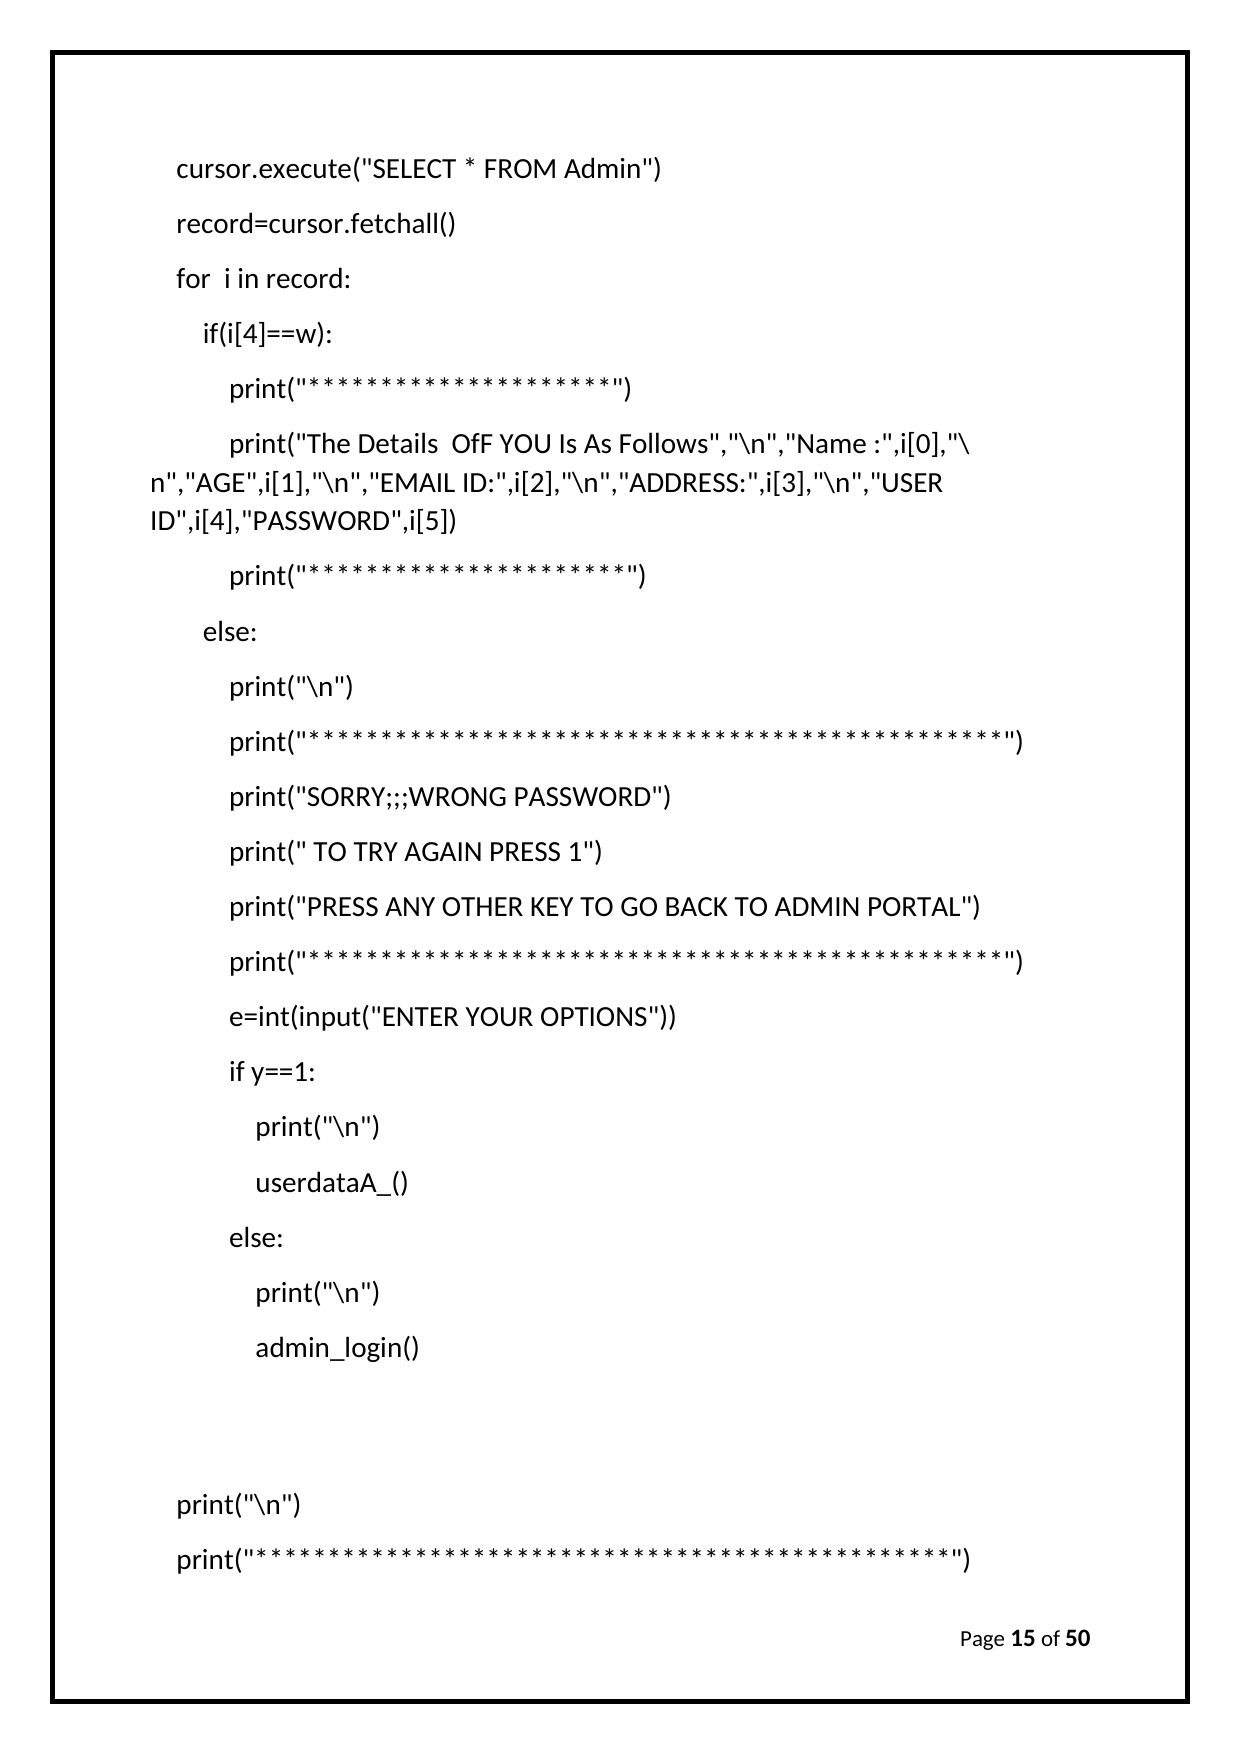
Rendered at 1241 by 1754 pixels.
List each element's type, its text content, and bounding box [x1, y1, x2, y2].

text cursor.execute("SELECT * FROM Admin") [150, 150, 1090, 186]
text admin_login() [150, 1329, 1090, 1364]
text print(" TO TRY AGAIN PRESS 1") [150, 833, 1090, 869]
text print("The Details OfF YOU Is As Follows","\n","Name :",i[0],"\n","AGE",i[1],"\n","EMAIL ID:",i[2],"\n","ADDRESS:",i[3],"\n","USER ID",i[4],"PASSWORD",i[5]) [150, 426, 1090, 538]
text if y==1: [150, 1053, 1090, 1089]
text print("************************************************") [150, 943, 1090, 979]
text record=cursor.fetchall() [150, 205, 1090, 241]
text userdataA_() [150, 1164, 1090, 1199]
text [150, 1541, 1090, 1577]
text print("\n") [150, 668, 1090, 703]
text else: [150, 1219, 1090, 1254]
text print("SORRY;;;WRONG PASSWORD") [150, 778, 1090, 813]
text for i in record: [150, 260, 1090, 296]
text if(i[4]==w): [150, 315, 1090, 351]
text print("************************************************") [150, 723, 1090, 758]
text e=int(input("ENTER YOUR OPTIONS")) [150, 998, 1090, 1034]
text print("\n") [150, 1108, 1090, 1144]
text else: [150, 613, 1090, 648]
text print("\n") [150, 1486, 1090, 1522]
text print("**********************") [150, 557, 1090, 593]
text print("\n") [150, 1274, 1090, 1309]
text print("PRESS ANY OTHER KEY TO GO BACK TO ADMIN PORTAL") [150, 888, 1090, 924]
text print("*********************") [150, 370, 1090, 406]
